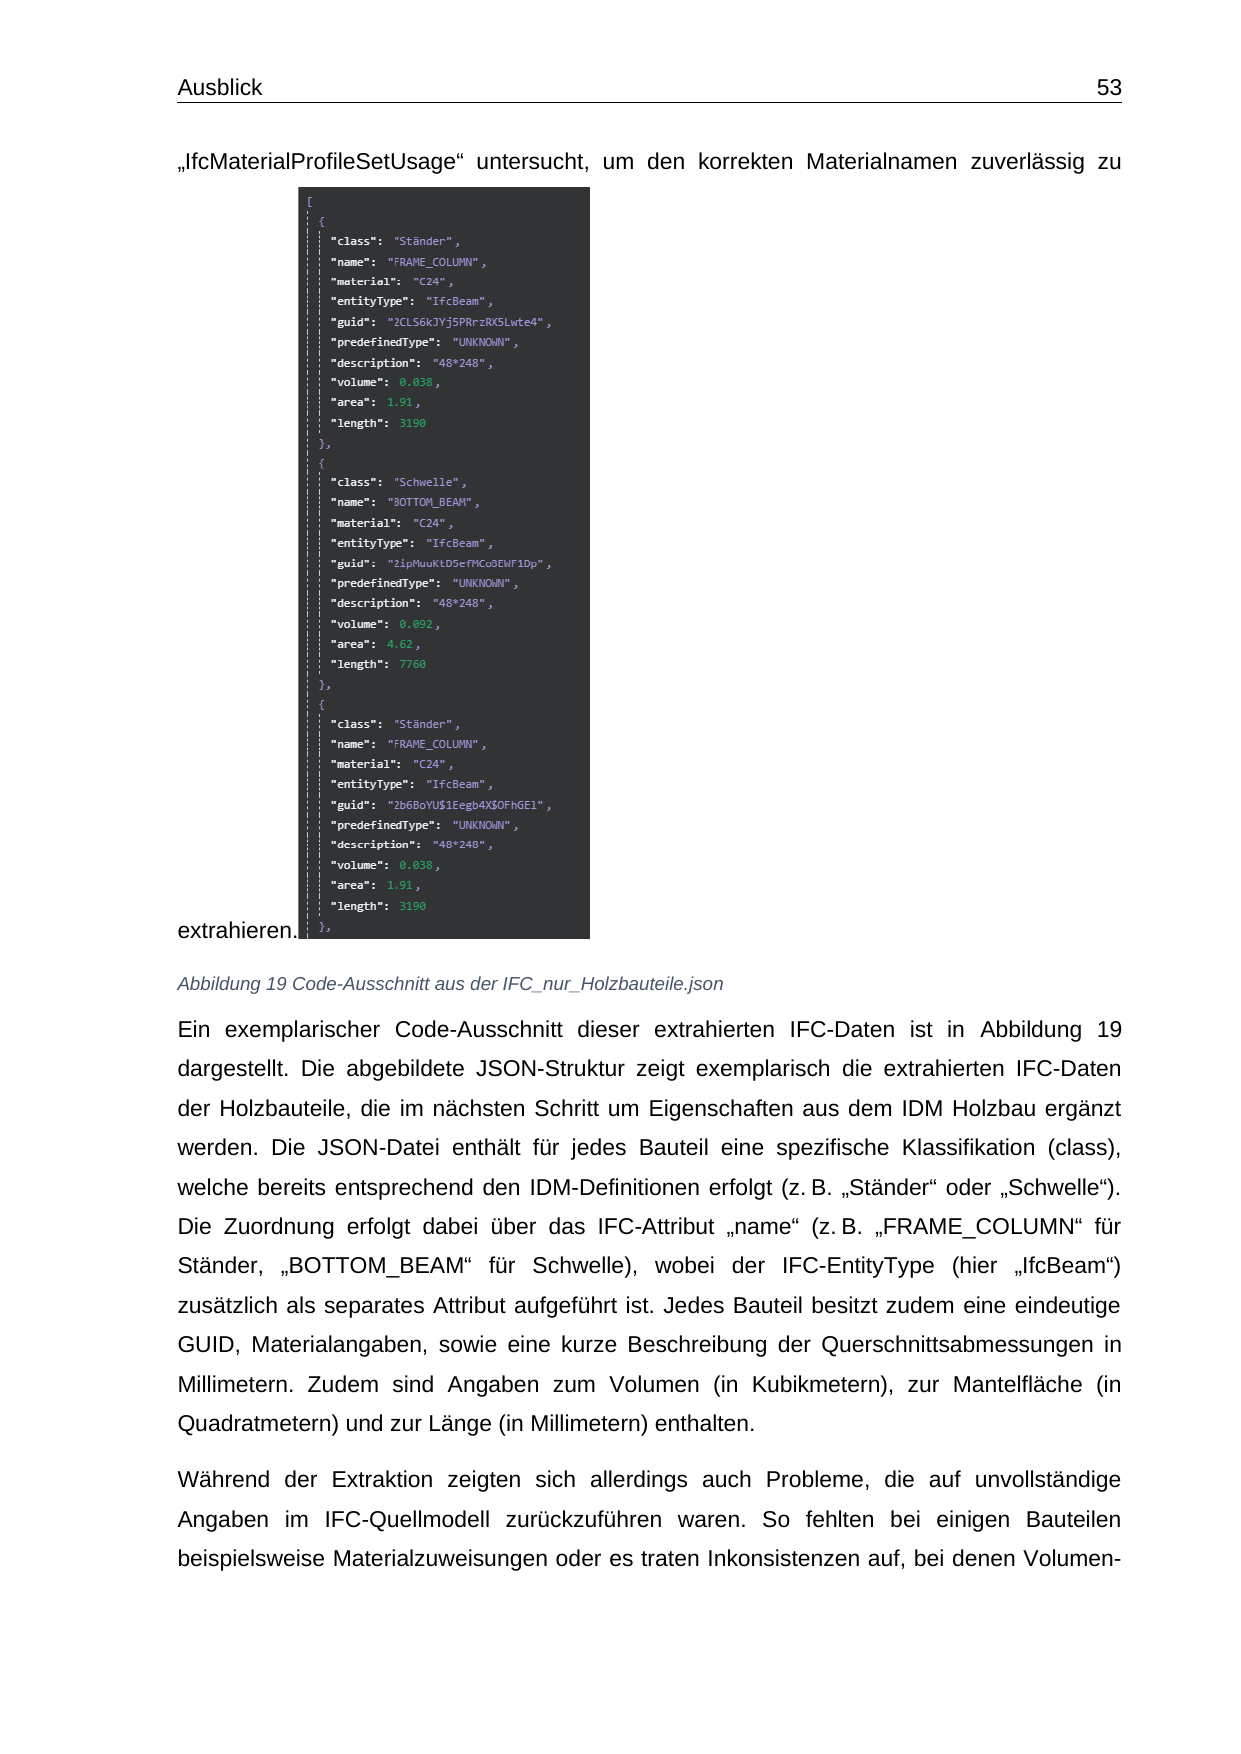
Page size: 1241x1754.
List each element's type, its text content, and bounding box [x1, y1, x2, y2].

picture [298, 187, 590, 939]
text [177, 1466, 1122, 1572]
